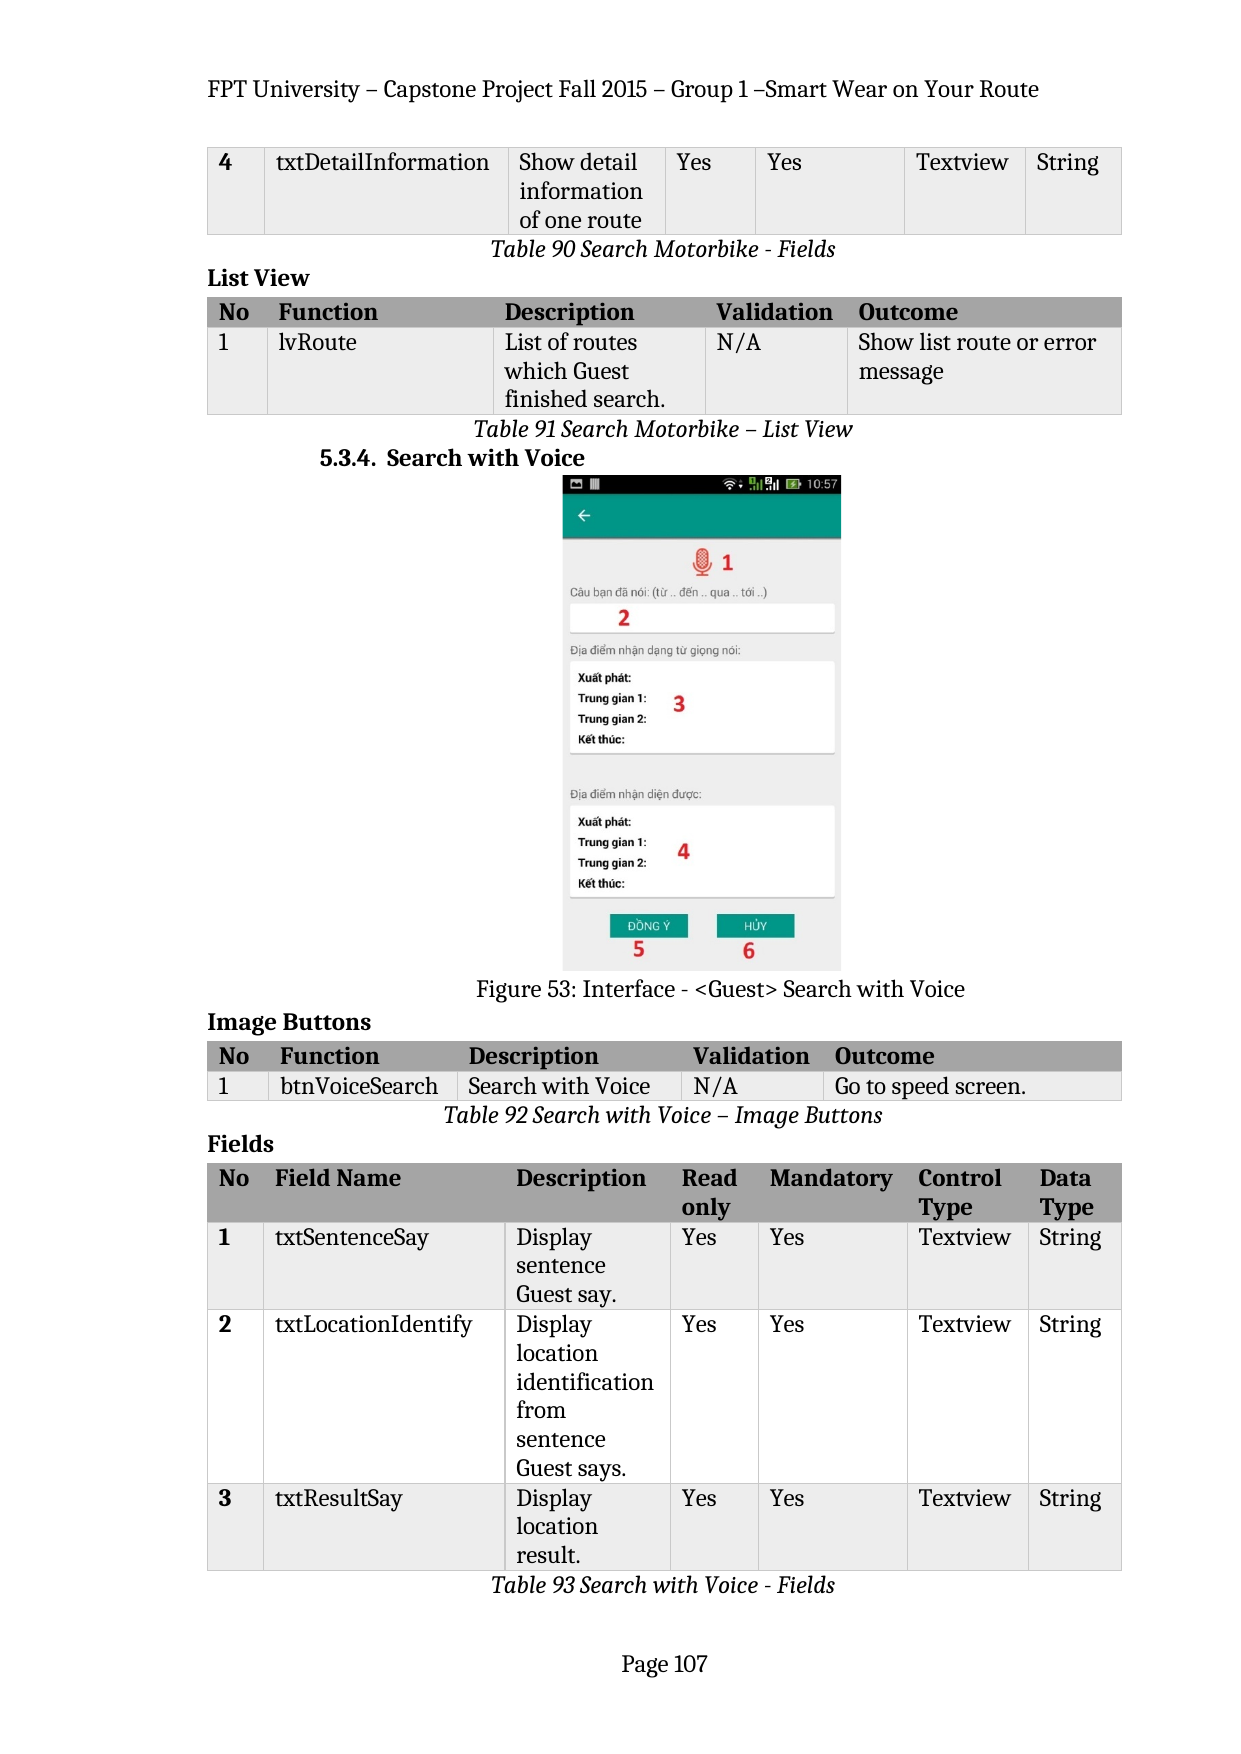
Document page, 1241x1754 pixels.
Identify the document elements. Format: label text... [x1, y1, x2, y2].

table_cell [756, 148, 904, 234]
list Figure : Interface - <Guest> Search with Voice [319, 975, 1122, 1003]
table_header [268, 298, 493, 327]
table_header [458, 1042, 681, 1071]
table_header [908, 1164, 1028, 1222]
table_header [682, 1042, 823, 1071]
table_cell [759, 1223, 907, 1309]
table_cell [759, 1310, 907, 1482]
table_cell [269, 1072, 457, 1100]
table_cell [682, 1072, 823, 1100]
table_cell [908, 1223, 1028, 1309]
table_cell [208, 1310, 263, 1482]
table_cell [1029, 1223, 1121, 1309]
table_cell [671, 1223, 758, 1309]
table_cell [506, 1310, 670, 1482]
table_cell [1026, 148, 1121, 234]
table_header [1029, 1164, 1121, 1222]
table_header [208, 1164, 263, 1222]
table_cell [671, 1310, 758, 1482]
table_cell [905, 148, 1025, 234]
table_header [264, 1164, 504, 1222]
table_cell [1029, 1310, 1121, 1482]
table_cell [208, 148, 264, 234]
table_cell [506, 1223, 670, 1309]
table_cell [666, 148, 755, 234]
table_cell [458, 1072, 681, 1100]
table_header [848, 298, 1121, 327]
text Image Buttons [207, 1008, 1122, 1036]
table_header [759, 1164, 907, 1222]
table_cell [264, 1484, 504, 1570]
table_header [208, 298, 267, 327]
subtitle Search with Voice [319, 444, 1122, 473]
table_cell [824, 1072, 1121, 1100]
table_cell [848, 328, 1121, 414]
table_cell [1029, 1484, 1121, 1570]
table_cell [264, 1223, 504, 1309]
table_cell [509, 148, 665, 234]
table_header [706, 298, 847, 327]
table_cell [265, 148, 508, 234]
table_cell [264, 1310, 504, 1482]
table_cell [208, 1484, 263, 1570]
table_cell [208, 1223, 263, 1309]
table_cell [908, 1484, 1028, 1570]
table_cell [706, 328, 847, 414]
picture [562, 475, 842, 971]
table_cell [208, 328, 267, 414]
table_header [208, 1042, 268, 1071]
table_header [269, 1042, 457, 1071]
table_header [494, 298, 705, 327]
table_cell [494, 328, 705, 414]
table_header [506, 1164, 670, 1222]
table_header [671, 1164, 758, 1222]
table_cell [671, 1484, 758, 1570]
text Fields [207, 1130, 1122, 1159]
text List View [207, 264, 1122, 293]
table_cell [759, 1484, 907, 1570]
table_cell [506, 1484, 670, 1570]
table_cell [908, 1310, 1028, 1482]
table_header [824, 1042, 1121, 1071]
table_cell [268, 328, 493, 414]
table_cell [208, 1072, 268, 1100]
